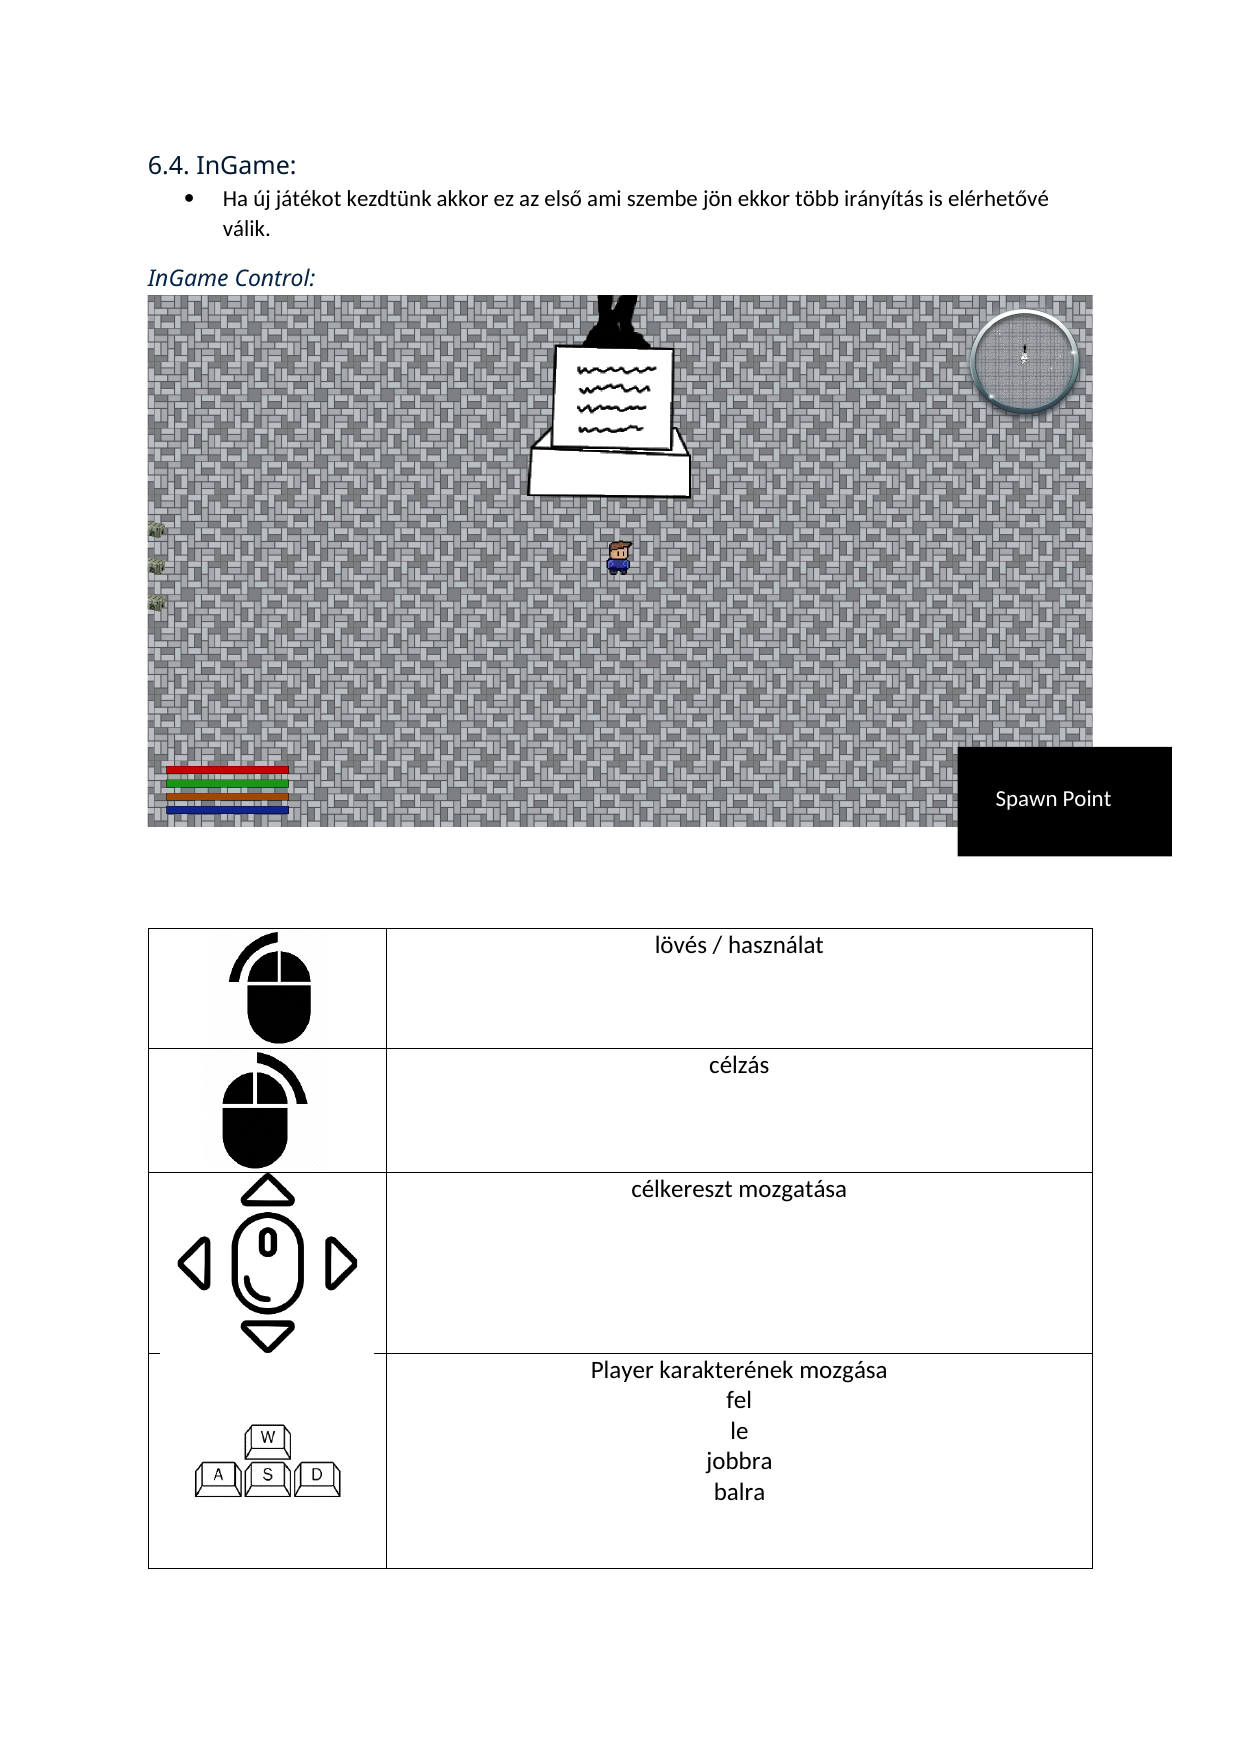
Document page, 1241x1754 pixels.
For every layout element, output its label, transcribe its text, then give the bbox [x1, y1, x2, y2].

table_cell [329, 1049, 386, 1172]
table_header [327, 929, 386, 1048]
table_cell [375, 1354, 386, 1568]
table_cell célzás [387, 1049, 1092, 1172]
picture [147, 295, 1093, 827]
table_cell [358, 1173, 386, 1353]
subtitle 6.4. InGame: [148, 148, 1093, 182]
table_cell Player karakterének mozgása fel le jobbra balra [387, 1354, 1092, 1568]
table_cell [149, 1049, 205, 1172]
picture [160, 928, 375, 1568]
list Ha új játékot kezdtünk akkor ez az első ami szembe jön ekkor több irányítás is elérhetővé válik. [185, 184, 1093, 243]
table_cell [149, 1173, 177, 1353]
table_cell [149, 1354, 160, 1568]
table_cell célkereszt mozgatása [387, 1173, 1092, 1353]
table_header [149, 929, 207, 1048]
table_header lövés / használat [387, 929, 1092, 1048]
subtitle InGame Control: [148, 261, 1093, 295]
